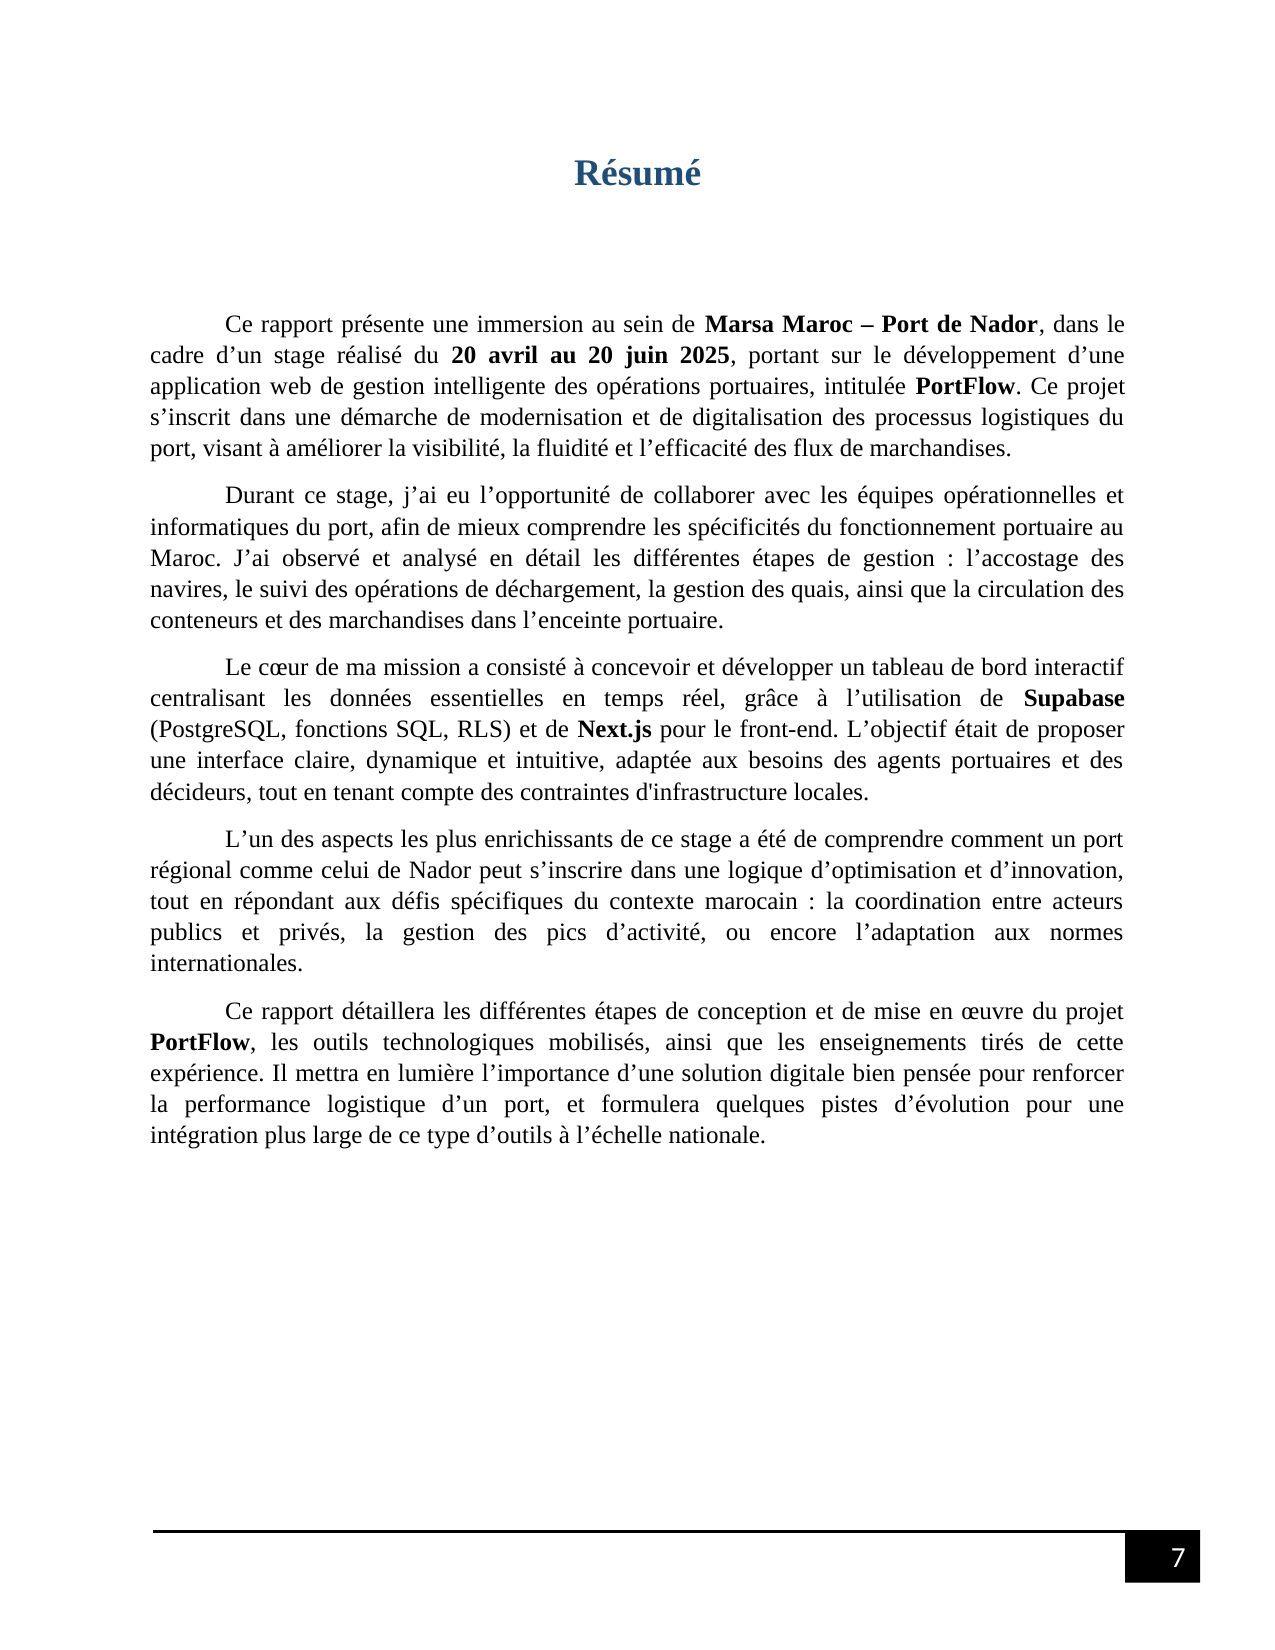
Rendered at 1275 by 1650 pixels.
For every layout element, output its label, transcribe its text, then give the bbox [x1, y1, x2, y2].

text Ce rapport présente une immersion au sein de Marsa Maroc – Port de Nador, dans le cadre d’un stage réalisé du 20 avril au 20 juin 2025, portant sur le développement d’une application web de gestion intelligente des opérations portuaires, intitulée PortFlow. Ce projet s’inscrit dans une démarche de modernisation et de digitalisation des processus logistiques du port, visant à améliorer la visibilité, la fluidité et l’efficacité des flux de marchandises. [150, 309, 1125, 462]
text L’un des aspects les plus enrichissants de ce stage a été de comprendre comment un port régional comme celui de Nador peut s’inscrire dans une logique d’optimisation et d’innovation, tout en répondant aux défis spécifiques du contexte marocain : la coordination entre acteurs publics et privés, la gestion des pics d’activité, ou encore l’adaptation aux normes internationales. [150, 824, 1125, 977]
text Le cœur de ma mission a consisté à concevoir et développer un tableau de bord interactif centralisant les données essentielles en temps réel, grâce à l’utilisation de Supabase (PostgreSQL, fonctions SQL, RLS) et de Next.js pour le front-end. L’objectif était de proposer une interface claire, dynamique et intuitive, adaptée aux besoins des agents portuaires et des décideurs, tout en tenant compte des contraintes d'infrastructure locales. [150, 652, 1125, 805]
text Durant ce stage, j’ai eu l’opportunité de collaborer avec les équipes opérationnelles et informatiques du port, afin de mieux comprendre les spécificités du fonctionnement portuaire au Maroc. J’ai observé et analysé en détail les différentes étapes de gestion : l’accostage des navires, le suivi des opérations de déchargement, la gestion des quais, ainsi que la circulation des conteneurs et des marchandises dans l’enceinte portuaire. [150, 481, 1125, 633]
text Ce rapport détaillera les différentes étapes de conception et de mise en œuvre du projet PortFlow, les outils technologiques mobilisés, ainsi que les enseignements tirés de cette expérience. Il mettra en lumière l’importance d’une solution digitale bien pensée pour renforcer la performance logistique d’un port, et formulera quelques pistes d’évolution pour une intégration plus large de ce type d’outils à l’échelle nationale. [150, 996, 1125, 1149]
subtitle Résumé [150, 150, 1125, 193]
